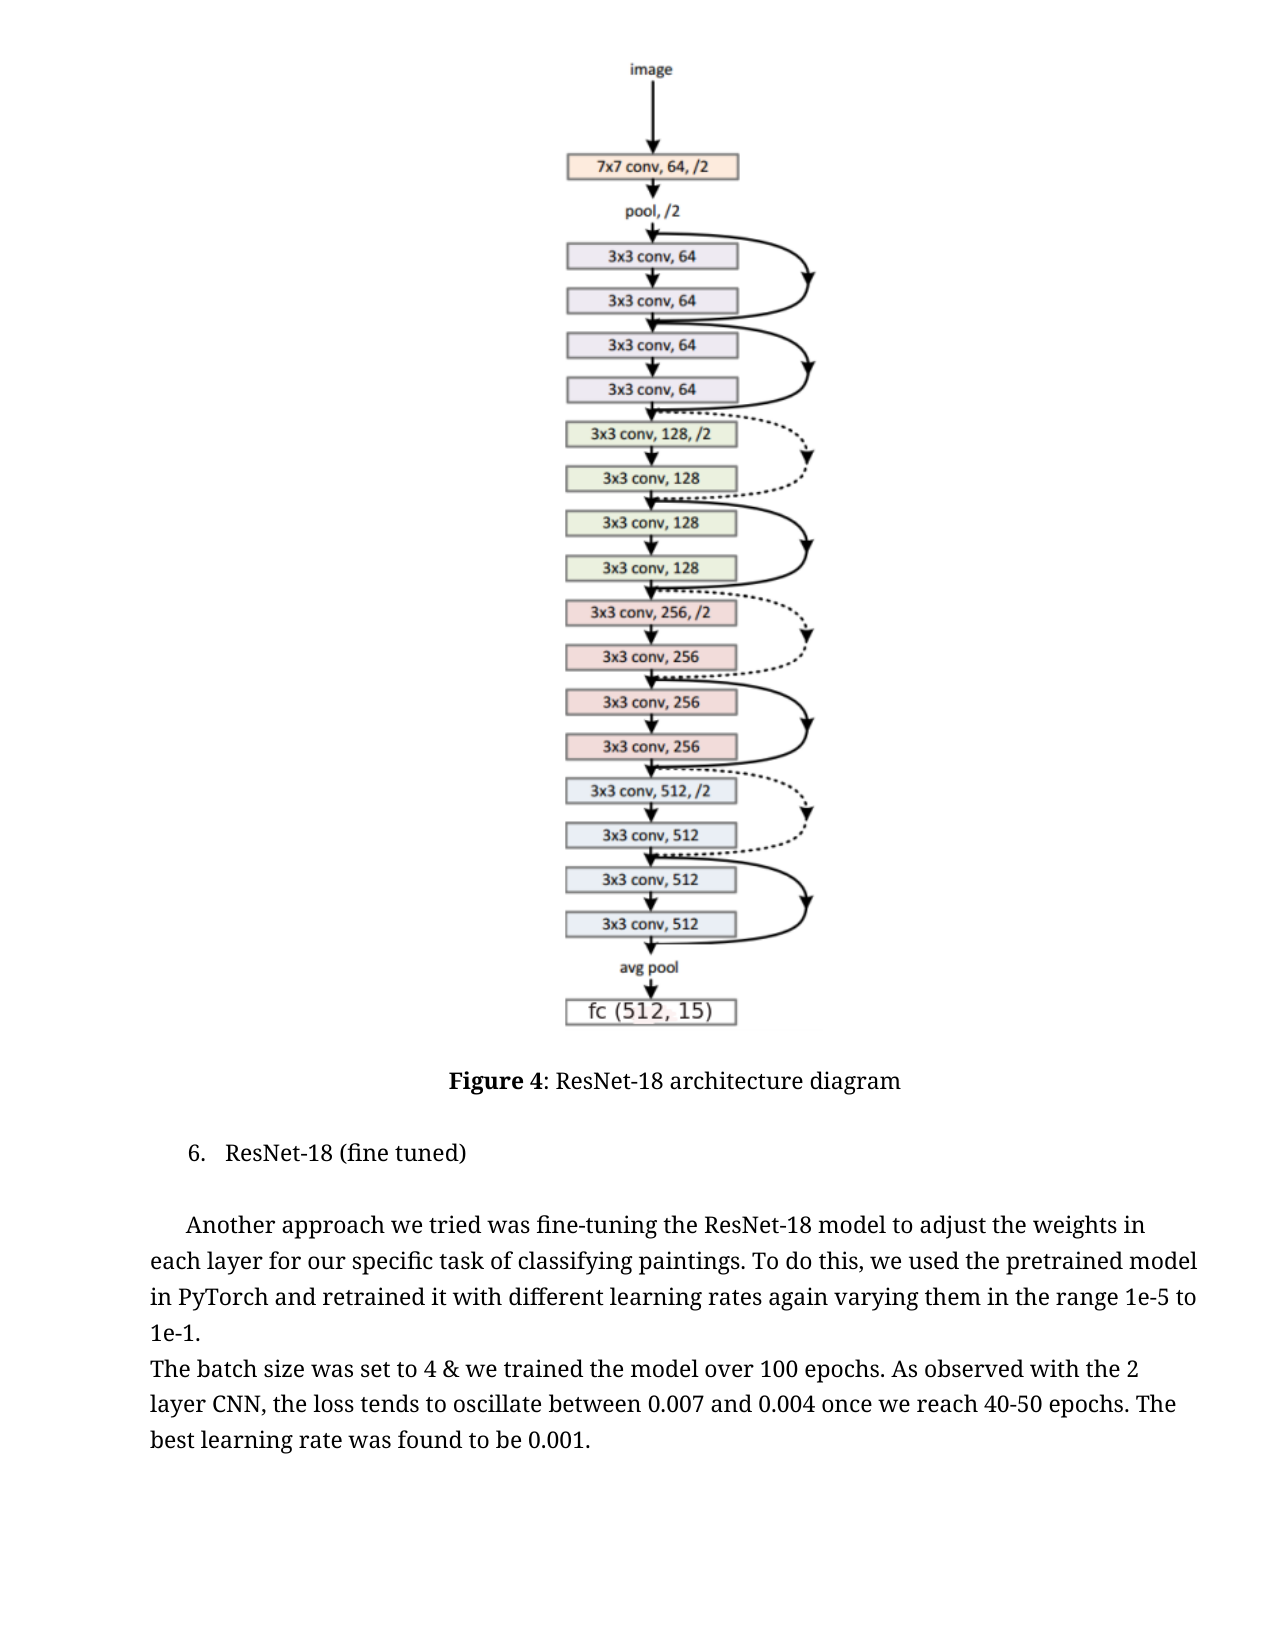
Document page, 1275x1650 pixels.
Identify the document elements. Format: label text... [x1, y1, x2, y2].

picture [483, 30, 867, 1062]
list ResNet-18 (fine tuned) [187, 1137, 1200, 1168]
text Another approach we tried was fine-tuning the ResNet-18 model to adjust the weights in each layer for our specific task of classifying paintings. To do this, we used the pretrained model in PyTorch and retrained it with different learning rates again varying them in the range 1e-5 to 1e-1. [150, 1209, 1200, 1348]
text Figure 4: ResNet-18 architecture diagram [150, 1065, 1200, 1096]
text The batch size was set to 4 & we trained the model over 100 epochs. As observed with the 2 layer CNN, the loss tends to oscillate between 0.007 and 0.004 once we reach 40-50 epochs. The best learning rate was found to be 0.001. [150, 1352, 1200, 1456]
